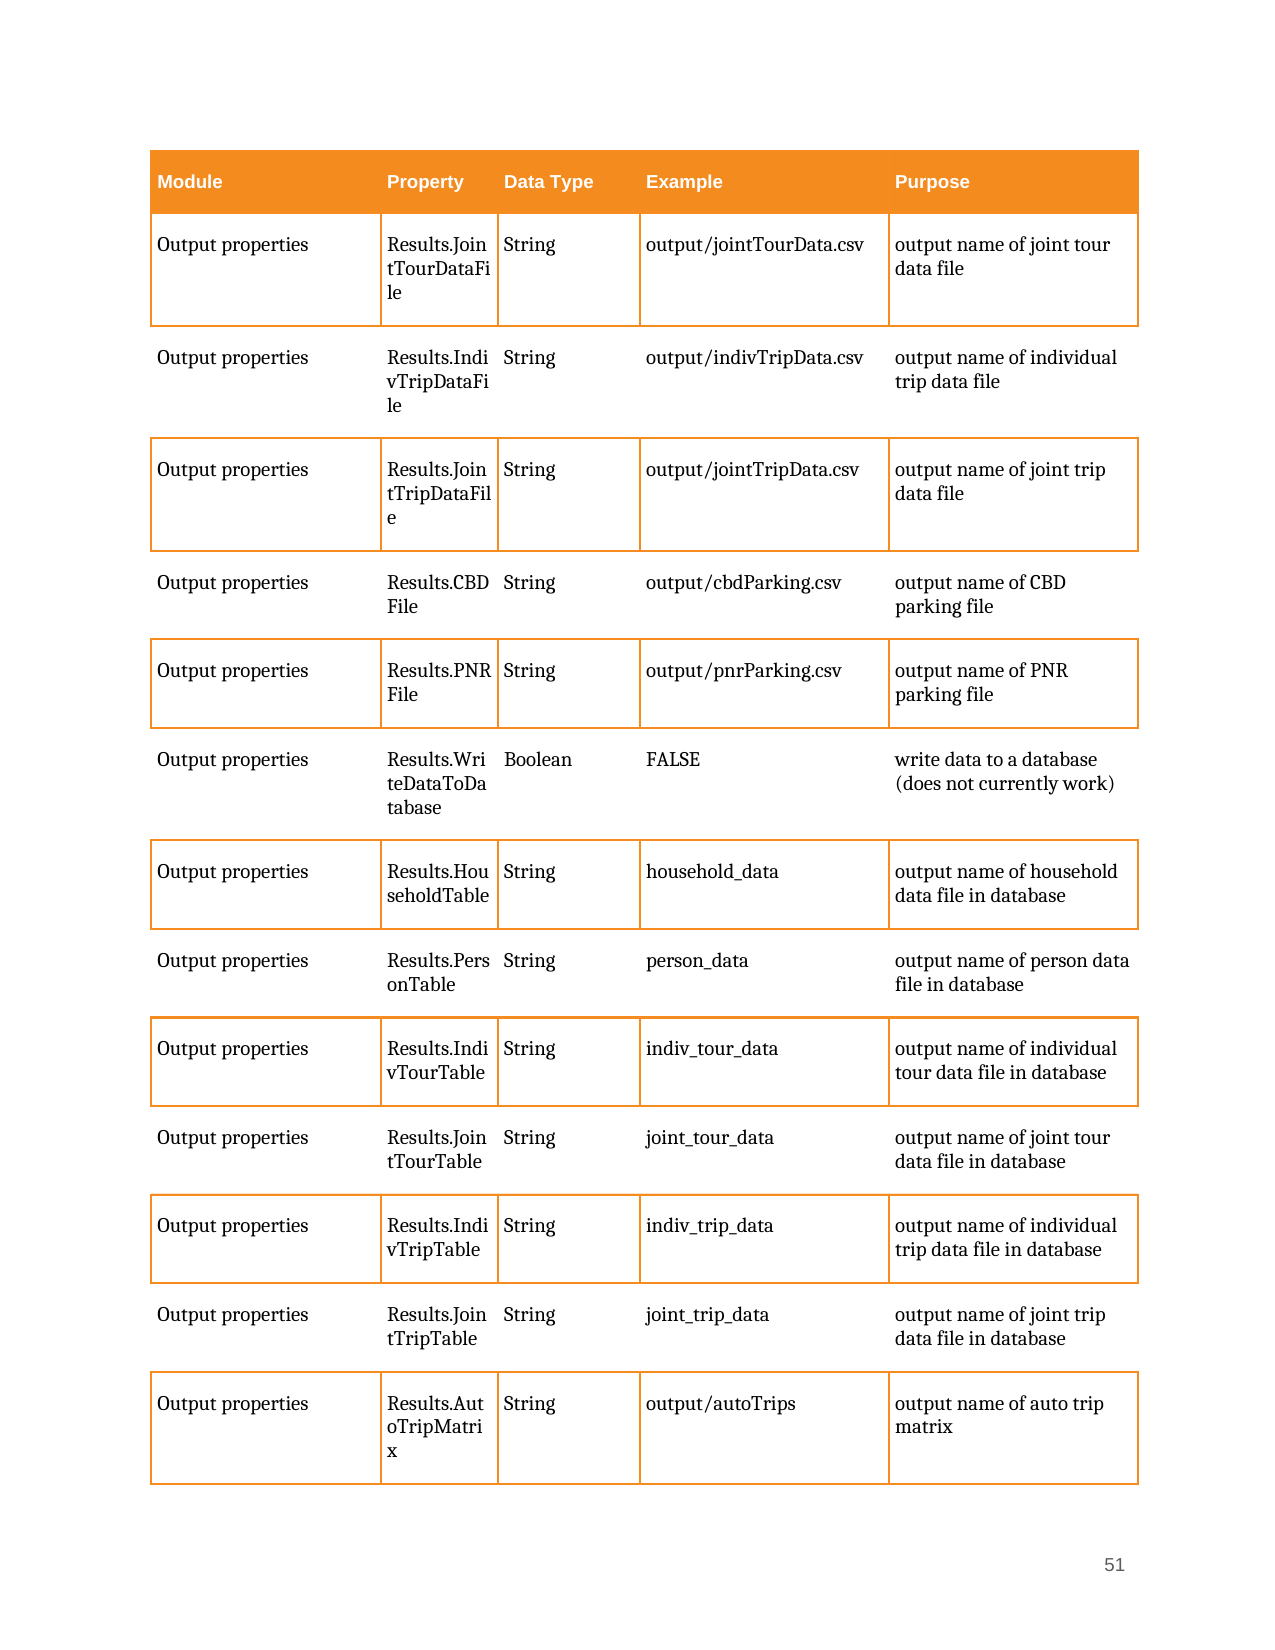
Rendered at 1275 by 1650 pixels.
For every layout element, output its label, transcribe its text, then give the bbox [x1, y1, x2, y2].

table_cell Output properties [152, 1196, 380, 1282]
table_cell output/indivTripData.csv [640, 327, 889, 437]
table_cell Output properties [151, 327, 381, 437]
table_cell String [499, 214, 639, 325]
table_cell output/cbdParking.csv [640, 552, 889, 638]
table_cell write data to a database (does not currently work) [889, 729, 1138, 839]
table_cell output name of individual tour data file in database [890, 1019, 1137, 1105]
table_cell output name of auto trip matrix [890, 1373, 1137, 1483]
table_cell Results.IndivTripDataFile [381, 327, 498, 437]
table_cell Results.CBDFile [381, 552, 498, 638]
table_cell output/pnrParking.csv [641, 640, 888, 727]
table_cell household_data [641, 841, 888, 928]
table_cell Output properties [151, 1107, 381, 1193]
table_cell Results.HouseholdTable [382, 841, 497, 928]
table_cell Output properties [152, 214, 380, 325]
table_cell joint_tour_data [640, 1107, 889, 1193]
table_cell String [498, 930, 640, 1016]
table_cell output name of household data file in database [890, 841, 1137, 928]
table_cell joint_trip_data [640, 1284, 889, 1371]
table_cell Output properties [151, 1284, 381, 1371]
table_cell output name of individual trip data file [889, 327, 1138, 437]
table_cell Results.IndivTourTable [382, 1019, 497, 1105]
table_cell indiv_tour_data [641, 1019, 888, 1105]
table_cell String [498, 327, 640, 437]
table_cell output/autoTrips [641, 1373, 888, 1483]
table_cell Output properties [151, 930, 381, 1016]
table_cell output name of joint trip data file in database [889, 1284, 1138, 1371]
table_cell String [499, 1196, 639, 1282]
table_cell output name of individual trip data file in database [890, 1196, 1137, 1282]
table_cell Results.JointTripTable [381, 1284, 498, 1371]
table_cell Results.JointTourTable [381, 1107, 498, 1193]
table_cell output/jointTripData.csv [641, 439, 888, 550]
table_header Data Type [499, 152, 639, 212]
table_cell Output properties [152, 640, 380, 727]
table_cell Output properties [151, 552, 381, 638]
table_cell output/jointTourData.csv [641, 214, 888, 325]
table_cell Output properties [152, 1373, 380, 1483]
table_cell output name of CBD parking file [889, 552, 1138, 638]
table_cell Output properties [152, 1019, 380, 1105]
table_header Property [382, 152, 497, 212]
table_cell String [499, 439, 639, 550]
table_cell output name of joint tour data file [890, 214, 1137, 325]
table_cell String [499, 1373, 639, 1483]
table_cell Results.IndivTripTable [382, 1196, 497, 1282]
table_cell Results.JointTourDataFile [382, 214, 497, 325]
table_cell String [499, 640, 639, 727]
table_cell Results.PNRFile [382, 640, 497, 727]
table_cell FALSE [640, 729, 889, 839]
table_cell String [498, 1107, 640, 1193]
table_cell output name of joint trip data file [890, 439, 1137, 550]
table_cell indiv_trip_data [641, 1196, 888, 1282]
table_cell String [499, 841, 639, 928]
table_cell Results.WriteDataToDatabase [381, 729, 498, 839]
table_cell Boolean [498, 729, 640, 839]
table_cell person_data [640, 930, 889, 1016]
table_cell Results.AutoTripMatrix [382, 1373, 497, 1483]
table_cell output name of person data file in database [889, 930, 1138, 1016]
table_cell Results.PersonTable [381, 930, 498, 1016]
table_cell output name of PNR parking file [890, 640, 1137, 727]
table_header Purpose [890, 152, 1137, 212]
table_cell Output properties [152, 841, 380, 928]
table_cell Output properties [152, 439, 380, 550]
table_cell String [498, 552, 640, 638]
table_cell Output properties [151, 729, 381, 839]
table_cell Results.JointTripDataFile [382, 439, 497, 550]
table_cell output name of joint tour data file in database [889, 1107, 1138, 1193]
table_cell String [498, 1284, 640, 1371]
table_cell String [499, 1019, 639, 1105]
table_header Example [641, 152, 888, 212]
table_header Module [152, 152, 380, 212]
